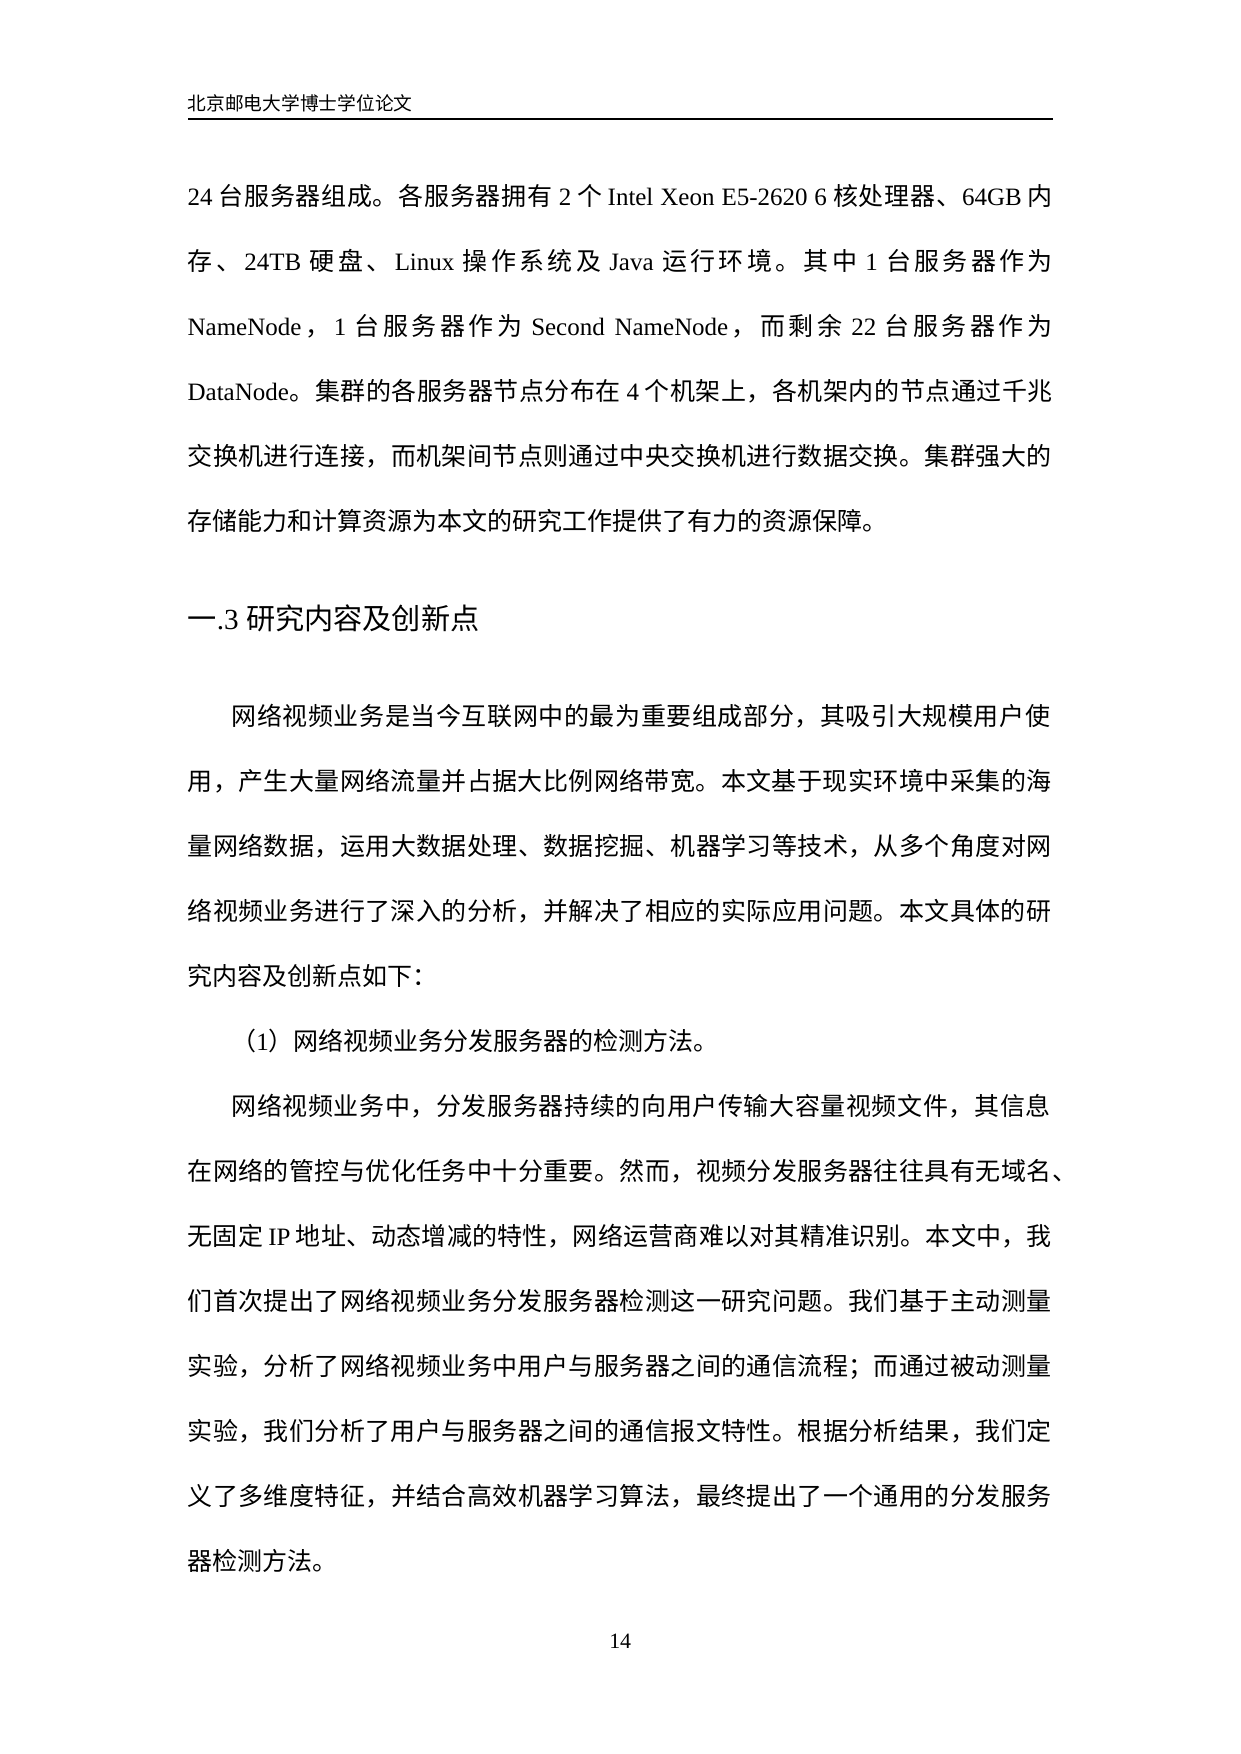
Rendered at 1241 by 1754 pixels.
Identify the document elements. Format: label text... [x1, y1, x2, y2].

text 网络视频业务是当今互联网中的最为重要组成部分，其吸引大规模用户使用，产生大量网络流量并占据大比例网络带宽。本文基于现实环境中采集的海量网络数据，运用大数据处理、数据挖掘、机器学习等技术，从多个角度对网络视频业务进行了深入的分析，并解决了相应的实际应用问题。本文具体的研究内容及创新点如下： [187, 682, 1053, 1007]
text （1）网络视频业务分发服务器的检测方法。 [187, 1007, 1053, 1072]
text 研究内容及创新点 [187, 584, 1053, 649]
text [187, 162, 1053, 552]
text 网络视频业务中，分发服务器持续的向用户传输大容量视频文件，其信息在网络的管控与优化任务中十分重要。然而，视频分发服务器往往具有无域名、无固定IP地址、动态增减的特性，网络运营商难以对其精准识别。本文中，我们首次提出了网络视频业务分发服务器检测这一研究问题。我们基于主动测量实验，分析了网络视频业务中用户与服务器之间的通信流程；而通过被动测量实验，我们分析了用户与服务器之间的通信报文特性。根据分析结果，我们定义了多维度特征，并结合高效机器学习算法，最终提出了一个通用的分发服务器检测方法。 [187, 1072, 1053, 1592]
